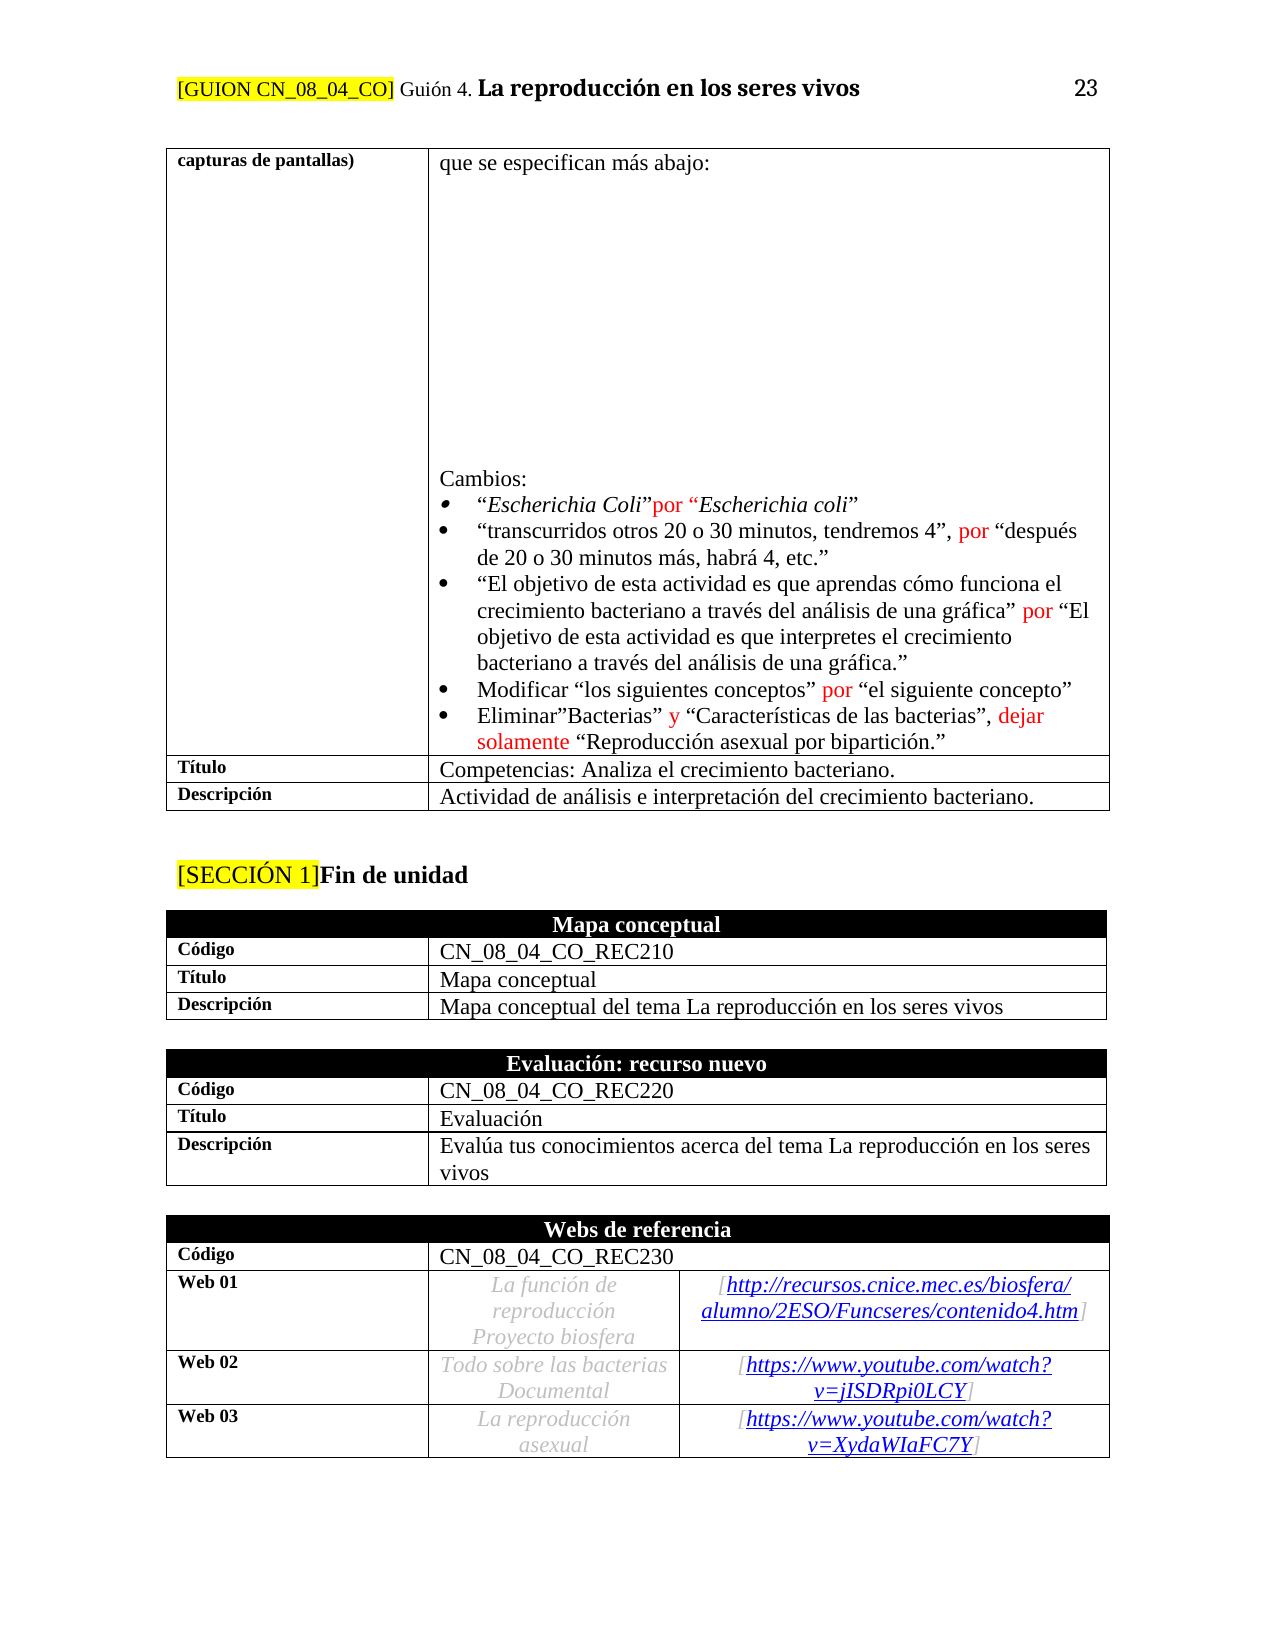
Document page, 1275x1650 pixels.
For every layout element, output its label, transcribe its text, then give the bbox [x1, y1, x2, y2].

table_cell Competencias: Analiza el crecimiento bacteriano. [429, 756, 1109, 782]
table_cell Título [167, 756, 428, 782]
table_cell [https://www.youtube.com/watch?v=XydaWIaFC7Y] [680, 1405, 1109, 1457]
table_cell CN_08_04_CO_REC220 [429, 1078, 1106, 1104]
table_cell Descripción [167, 783, 428, 809]
table_cell Título [167, 1105, 428, 1131]
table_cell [167, 149, 428, 755]
text [SECCIÓN 1]Fin de unidad [319, 860, 1098, 889]
table_cell Web 01 [167, 1271, 428, 1350]
table_cell CN_08_04_CO_REC210 [429, 938, 1106, 964]
table_cell CN_08_04_CO_REC230 [429, 1243, 1109, 1270]
table_cell Descripción [167, 993, 428, 1019]
table_cell Mapa conceptual [429, 966, 1106, 992]
table_cell Mapa conceptual del tema La reproducción en los seres vivos [429, 993, 1106, 1019]
table_cell La reproducción asexual [429, 1405, 679, 1457]
table_cell Web 03 [167, 1405, 428, 1457]
table_cell Actividad de análisis e interpretación del crecimiento bacteriano. [429, 783, 1109, 809]
table_header Evaluación: recurso nuevo [167, 1050, 1106, 1077]
table_header Mapa conceptual [167, 911, 1106, 937]
table_cell La función de reproducción Proyecto biosfera [429, 1271, 679, 1350]
table_header Webs de referencia [167, 1216, 1109, 1242]
table_cell Evalúa tus conocimientos acerca del tema La reproducción en los seres vivos [429, 1133, 1106, 1185]
table_cell Código [167, 1243, 428, 1270]
table_cell Todo sobre las bacterias Documental [429, 1351, 679, 1403]
table_cell Título [167, 966, 428, 992]
table_cell [https://www.youtube.com/watch?v=jISDRpi0LCY] [680, 1351, 1109, 1403]
table_cell Código [167, 1078, 428, 1104]
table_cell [429, 149, 1109, 755]
table_cell Código [167, 938, 428, 964]
table_cell Descripción [167, 1133, 428, 1185]
table_cell Web 02 [167, 1351, 428, 1403]
table_cell [http://recursos.cnice.mec.es/biosfera/alumno/2ESO/Funcseres/contenido4.htm] [680, 1271, 1109, 1350]
table_cell Evaluación [429, 1105, 1106, 1131]
